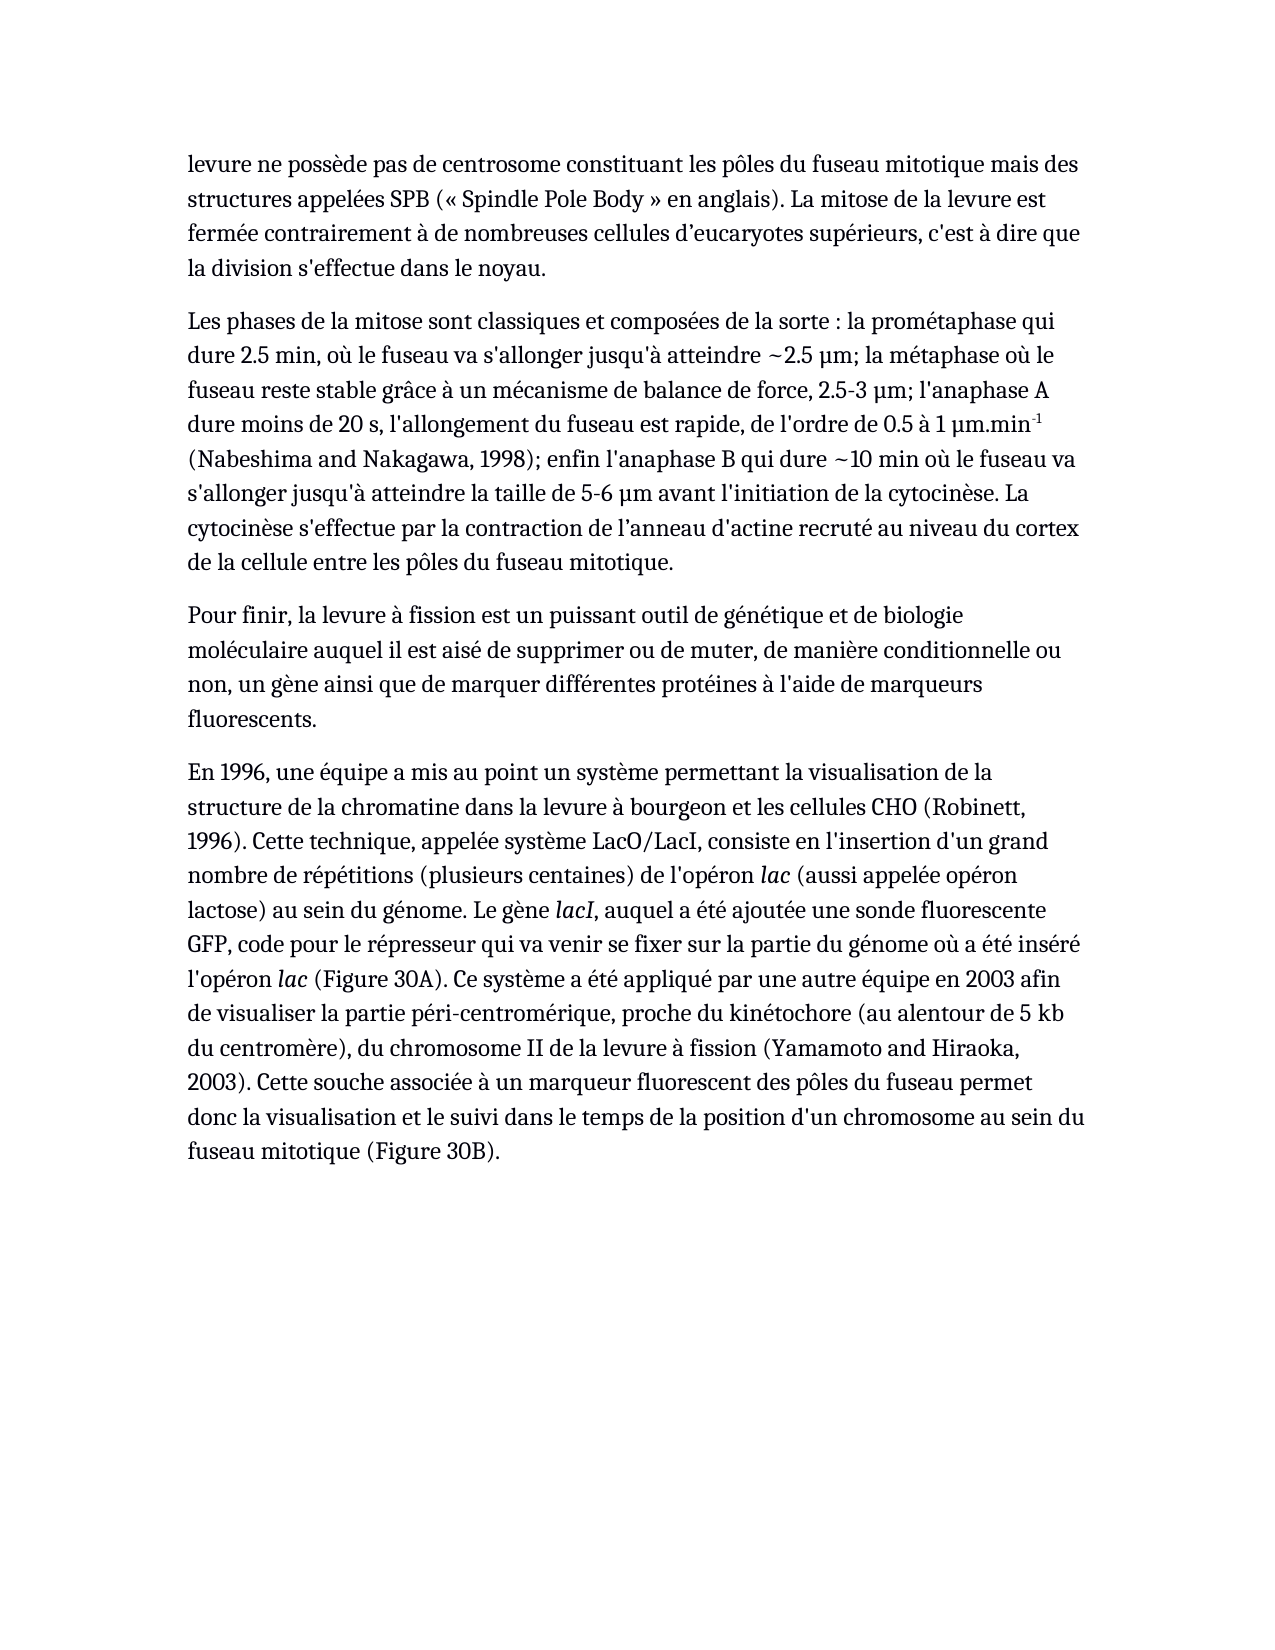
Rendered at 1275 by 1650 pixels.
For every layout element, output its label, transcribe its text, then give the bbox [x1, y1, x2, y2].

text Pour finir, la levure à fission est un puissant outil de génétique et de biologie moléculaire auquel il est aisé de supprimer ou de muter, de manière conditionnelle ou non, un gène ainsi que de marquer différentes protéines à l'aide de marqueurs fluorescents. [187, 601, 1087, 733]
text Les phases de la mitose sont classiques et composées de la sorte : la prométaphase qui dure 2.5 min, où le fuseau va s'allonger jusqu'à atteindre ~2.5 µm; la métaphase où le fuseau reste stable grâce à un mécanisme de balance de force, 2.5-3 µm; l'anaphase A dure moins de 20 s, l'allongement du fuseau est rapide, de l'ordre de 0.5 à 1 µm.min-1 (Nabeshima and Nakagawa, 1998); enfin l'anaphase B qui dure ~10 min où le fuseau va s'allonger jusqu'à atteindre la taille de 5-6 µm avant l'initiation de la cytocinèse. La cytocinèse s'effectue par la contraction de l’anneau d'actine recruté au niveau du cortex de la cellule entre les pôles du fuseau mitotique. [187, 307, 1087, 577]
text En 1996, une équipe a mis au point un système permettant la visualisation de la structure de la chromatine dans la levure à bourgeon et les cellules CHO (Robinett, 1996). Cette technique, appelée système LacO/LacI, consiste en l'insertion d'un grand nombre de répétitions (plusieurs centaines) de l'opéron lac (aussi appelée opéron lactose) au sein du génome. Le gène lacI, auquel a été ajoutée une sonde fluorescente GFP, code pour le répresseur qui va venir se fixer sur la partie du génome où a été inséré l'opéron lac (Figure 30A). Ce système a été appliqué par une autre équipe en 2003 afin de visualiser la partie péri-centromérique, proche du kinétochore (au alentour de 5 kb du centromère), du chromosome II de la levure à fission (Yamamoto and Hiraoka, 2003). Cette souche associée à un marqueur fluorescent des pôles du fuseau permet donc la visualisation et le suivi dans le temps de la position d'un chromosome au sein du fuseau mitotique (Figure 30B). [187, 758, 1087, 1166]
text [187, 150, 1087, 282]
